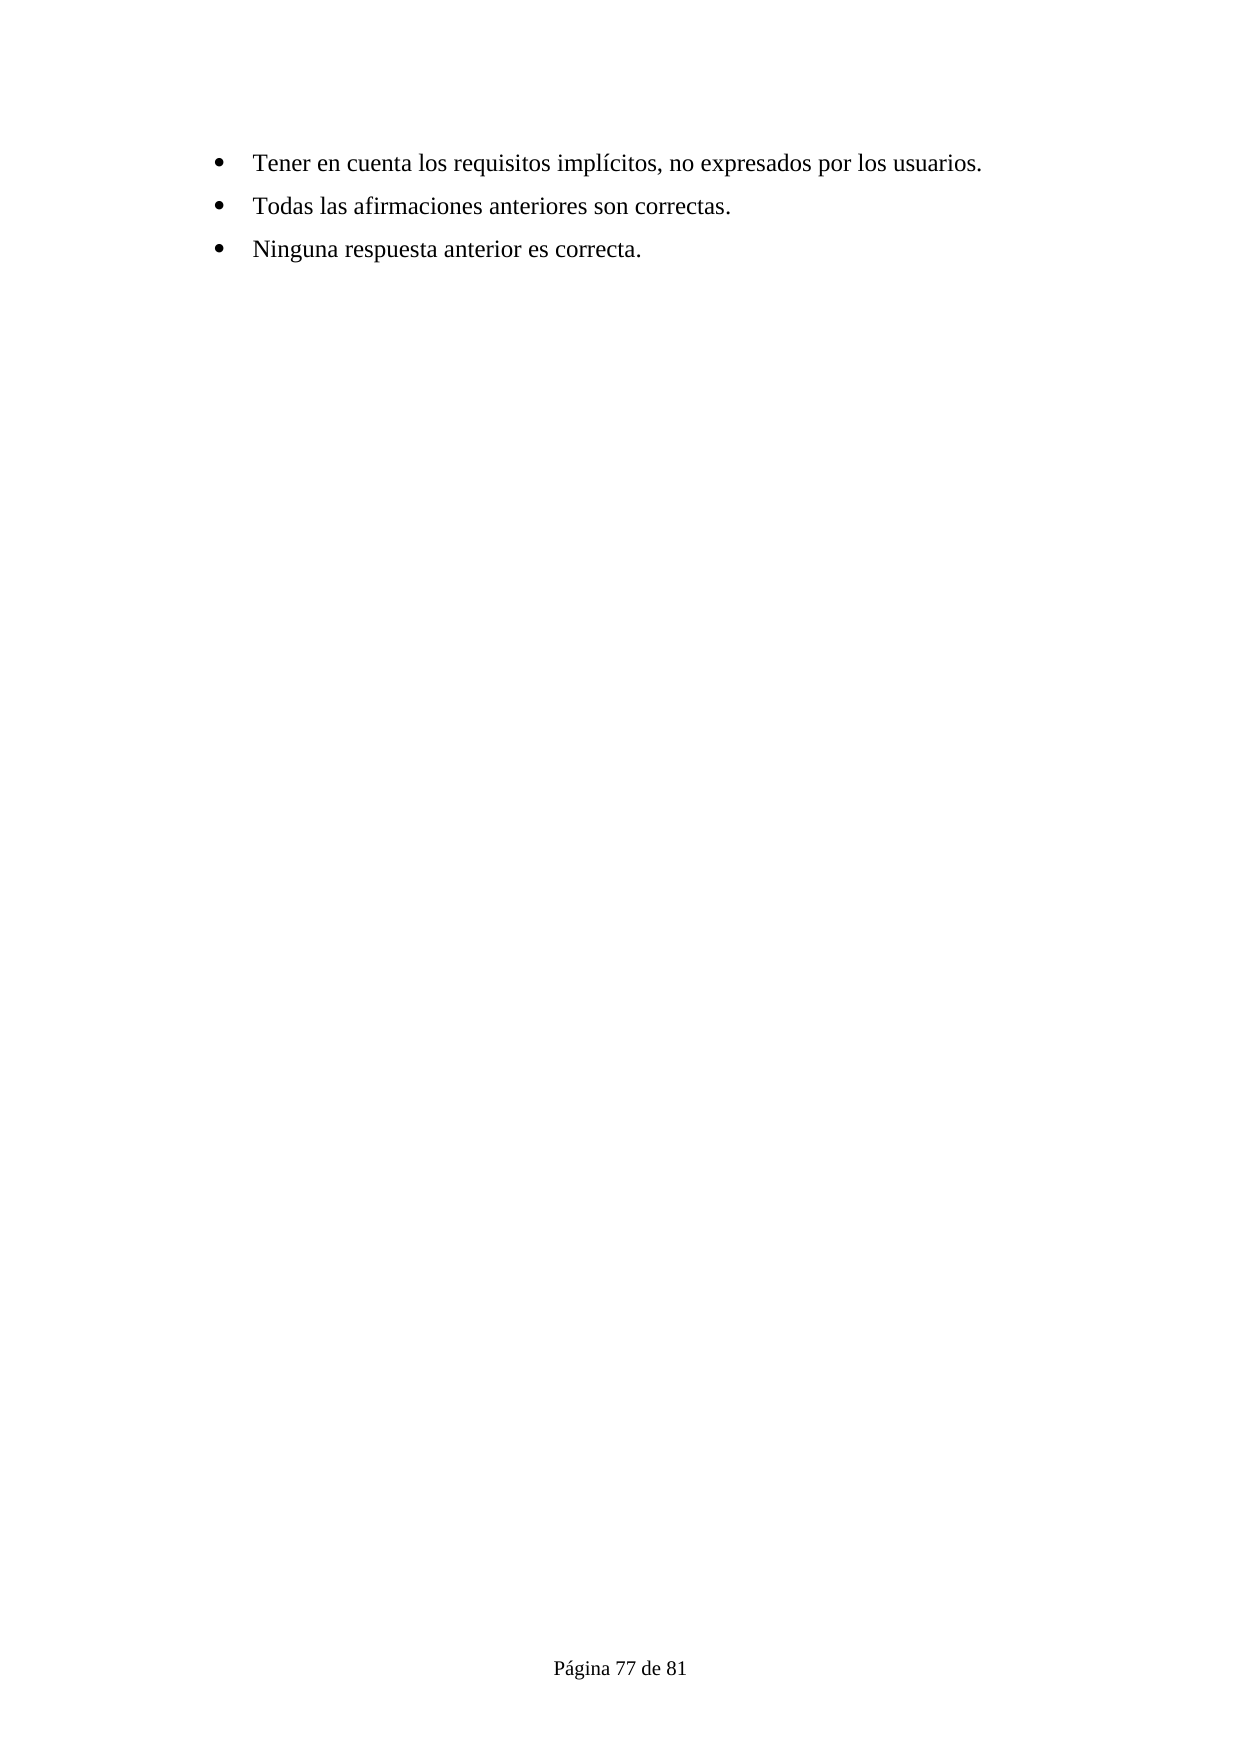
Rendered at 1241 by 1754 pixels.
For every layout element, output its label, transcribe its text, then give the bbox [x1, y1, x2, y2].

list Ninguna respuesta anterior es correcta. [215, 234, 1063, 263]
list Tener en cuenta los requisitos implícitos, no expresados por los usuarios. [215, 148, 1063, 176]
list Todas las afirmaciones anteriores son correctas. [215, 191, 1063, 219]
